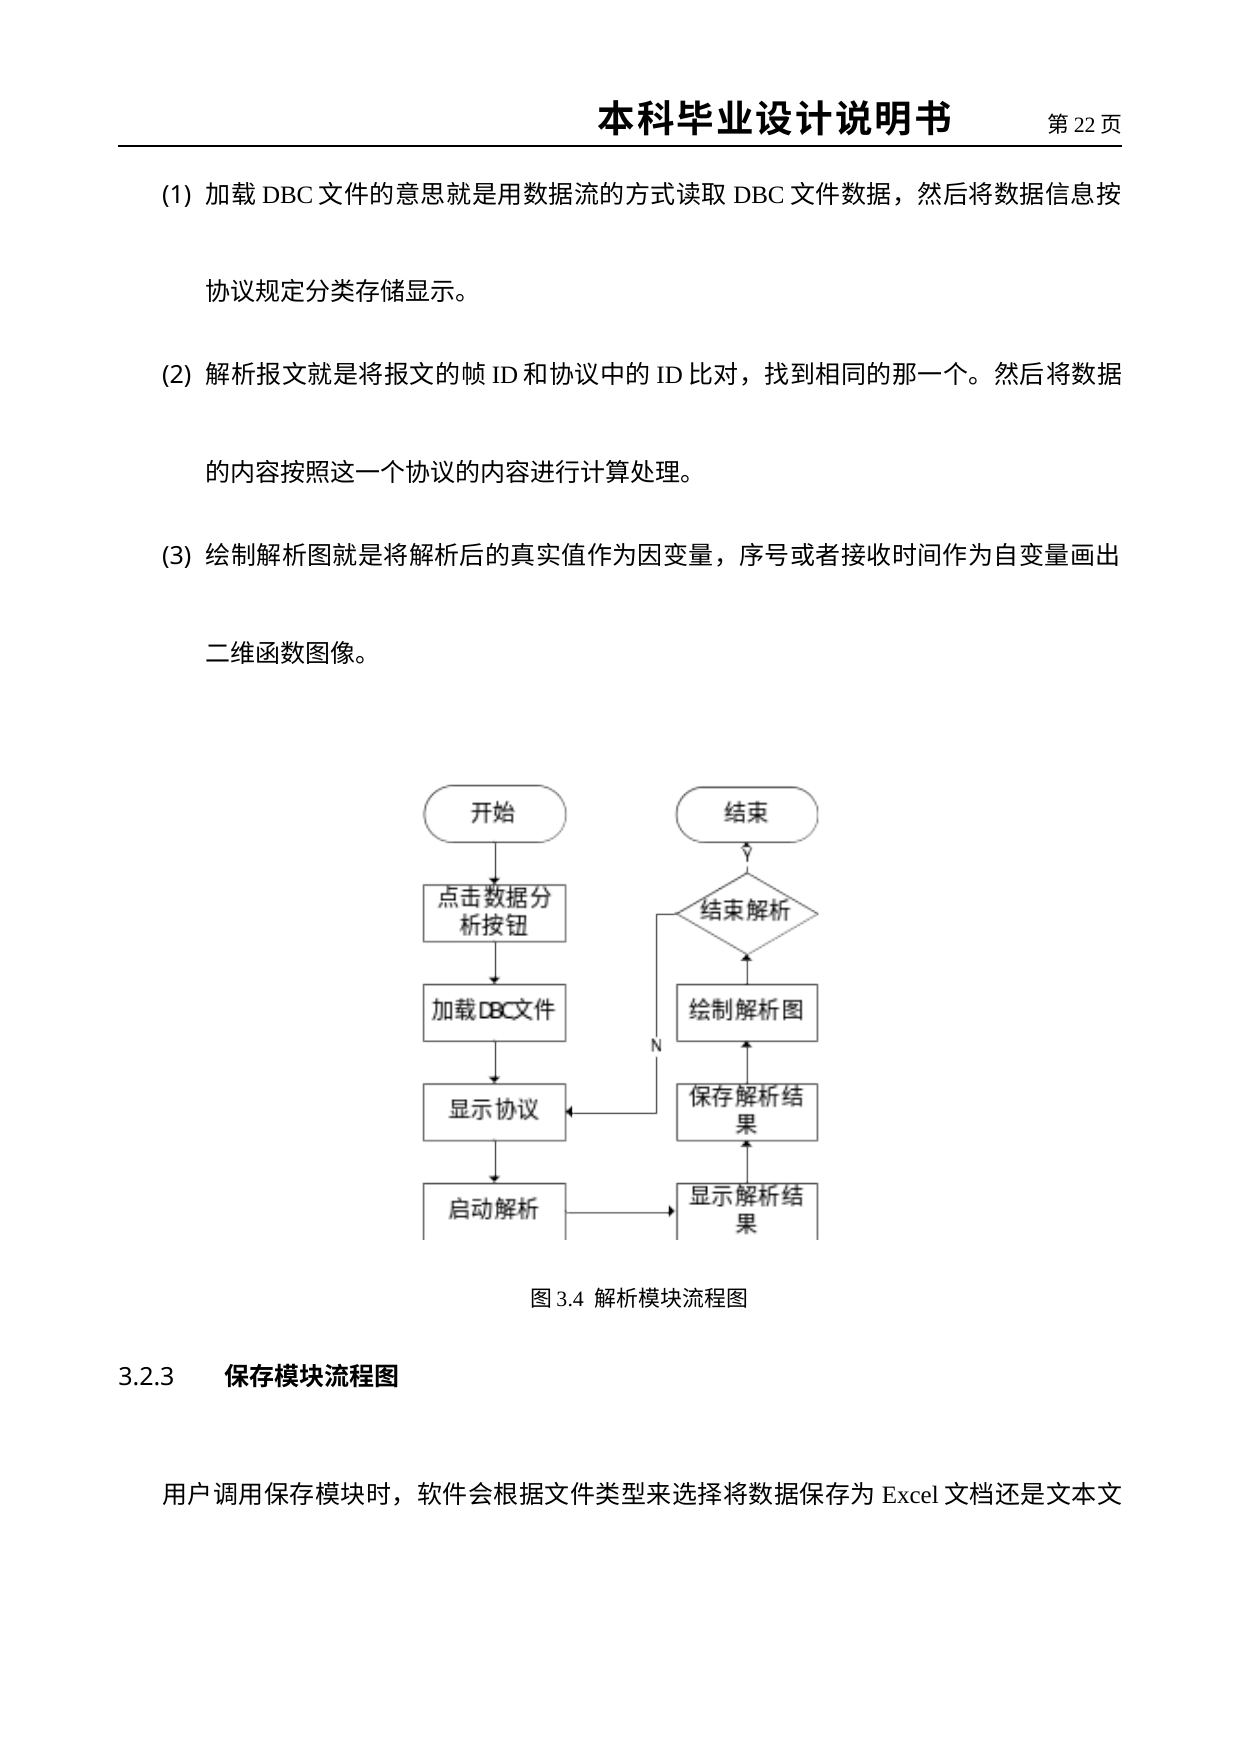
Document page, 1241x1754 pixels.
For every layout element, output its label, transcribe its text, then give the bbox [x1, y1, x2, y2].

text 保存模块流程图 [118, 1342, 1122, 1407]
text 图3.4 解析模块流程图 [118, 1271, 1122, 1313]
list 解析报文就是将报文的帧ID和协议中的ID比对，找到相同的那一个。然后将数据的内容按照这一个协议的内容进行计算处理。 [162, 341, 1122, 503]
list 加载DBC文件的意思就是用数据流的方式读取DBC文件数据，然后将数据信息按协议规定分类存储显示。 [162, 160, 1122, 322]
list 绘制解析图就是将解析后的真实值作为因变量，序号或者接收时间作为自变量画出二维函数图像。 [162, 521, 1122, 684]
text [118, 1461, 1122, 1526]
